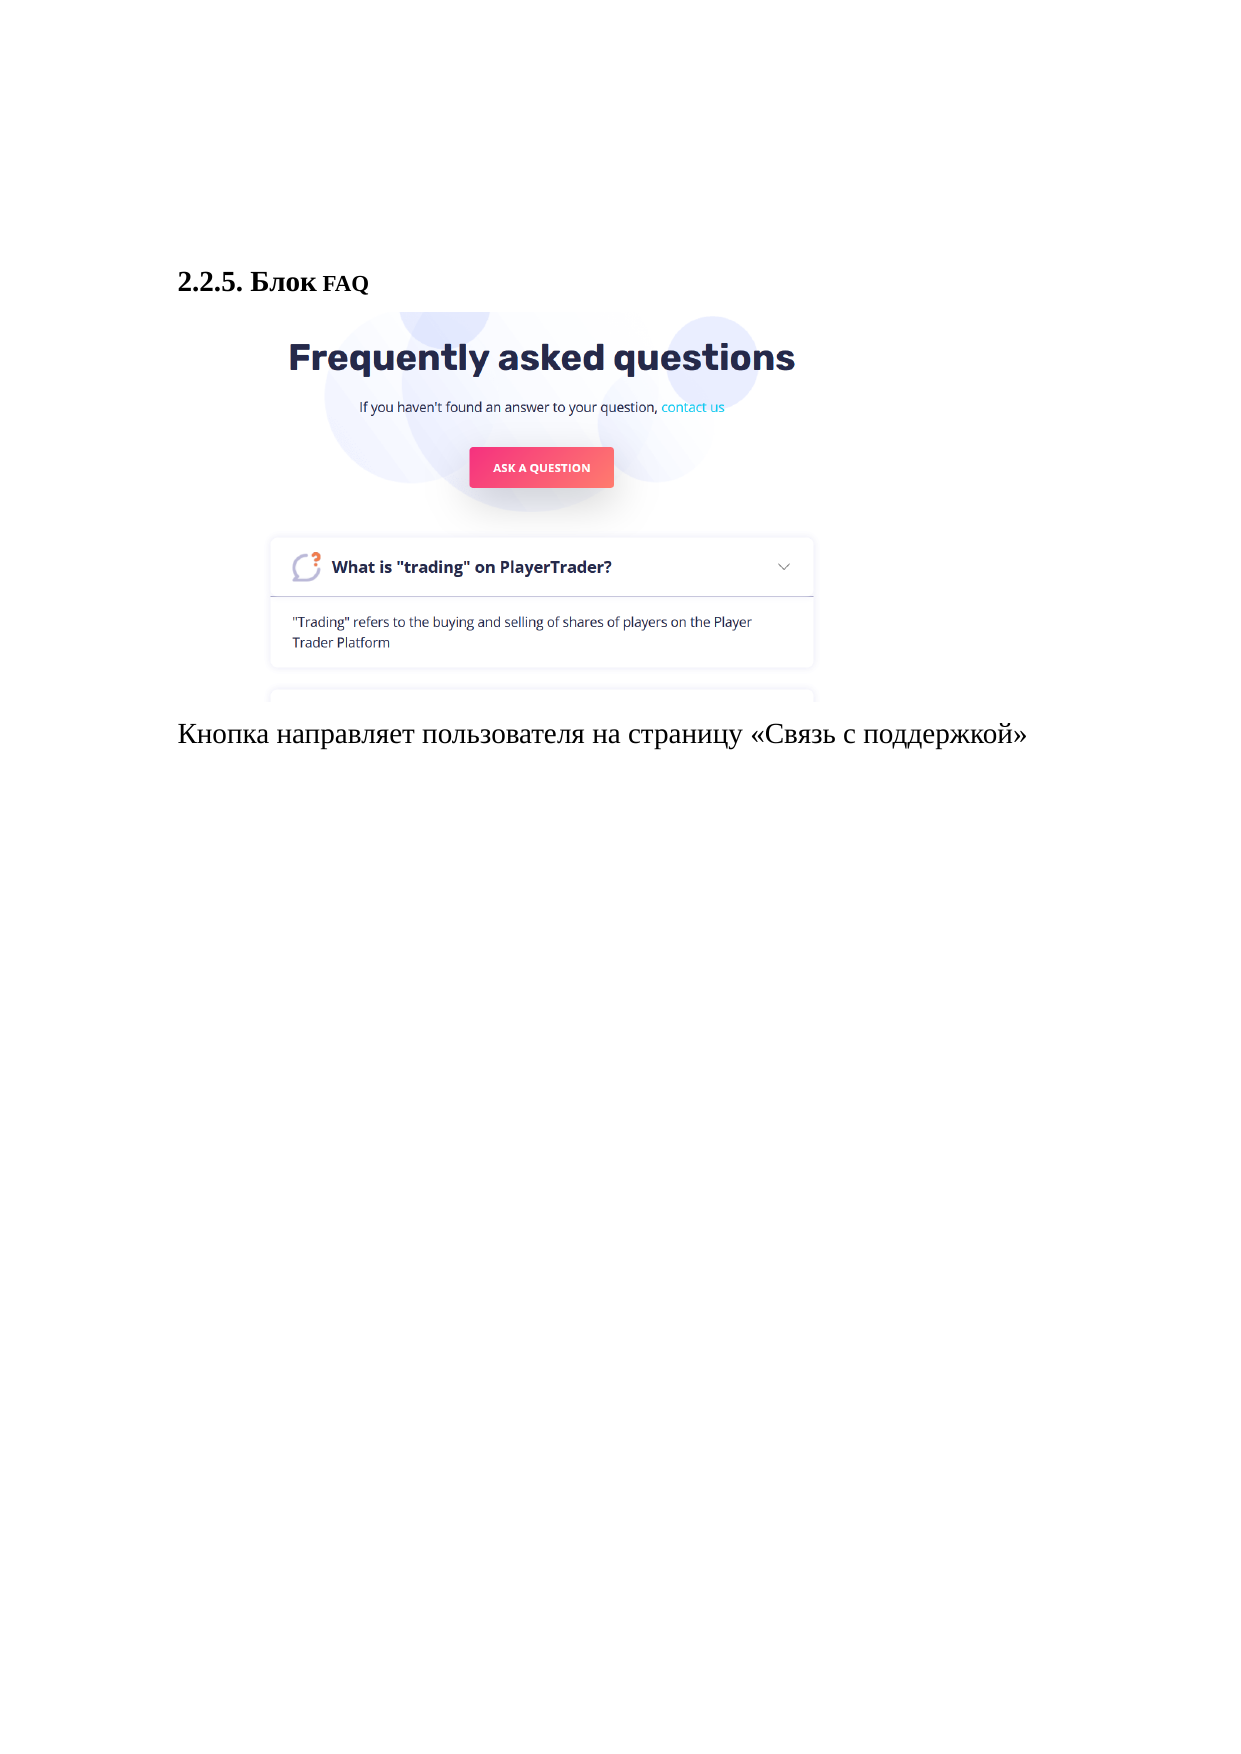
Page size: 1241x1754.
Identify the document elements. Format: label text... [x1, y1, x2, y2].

text 2.2.5. Блок FAQ [177, 264, 1152, 298]
text Кнопка направляет пользователя на страницу «Связь с поддержкой» [177, 716, 1152, 750]
picture [177, 312, 902, 702]
